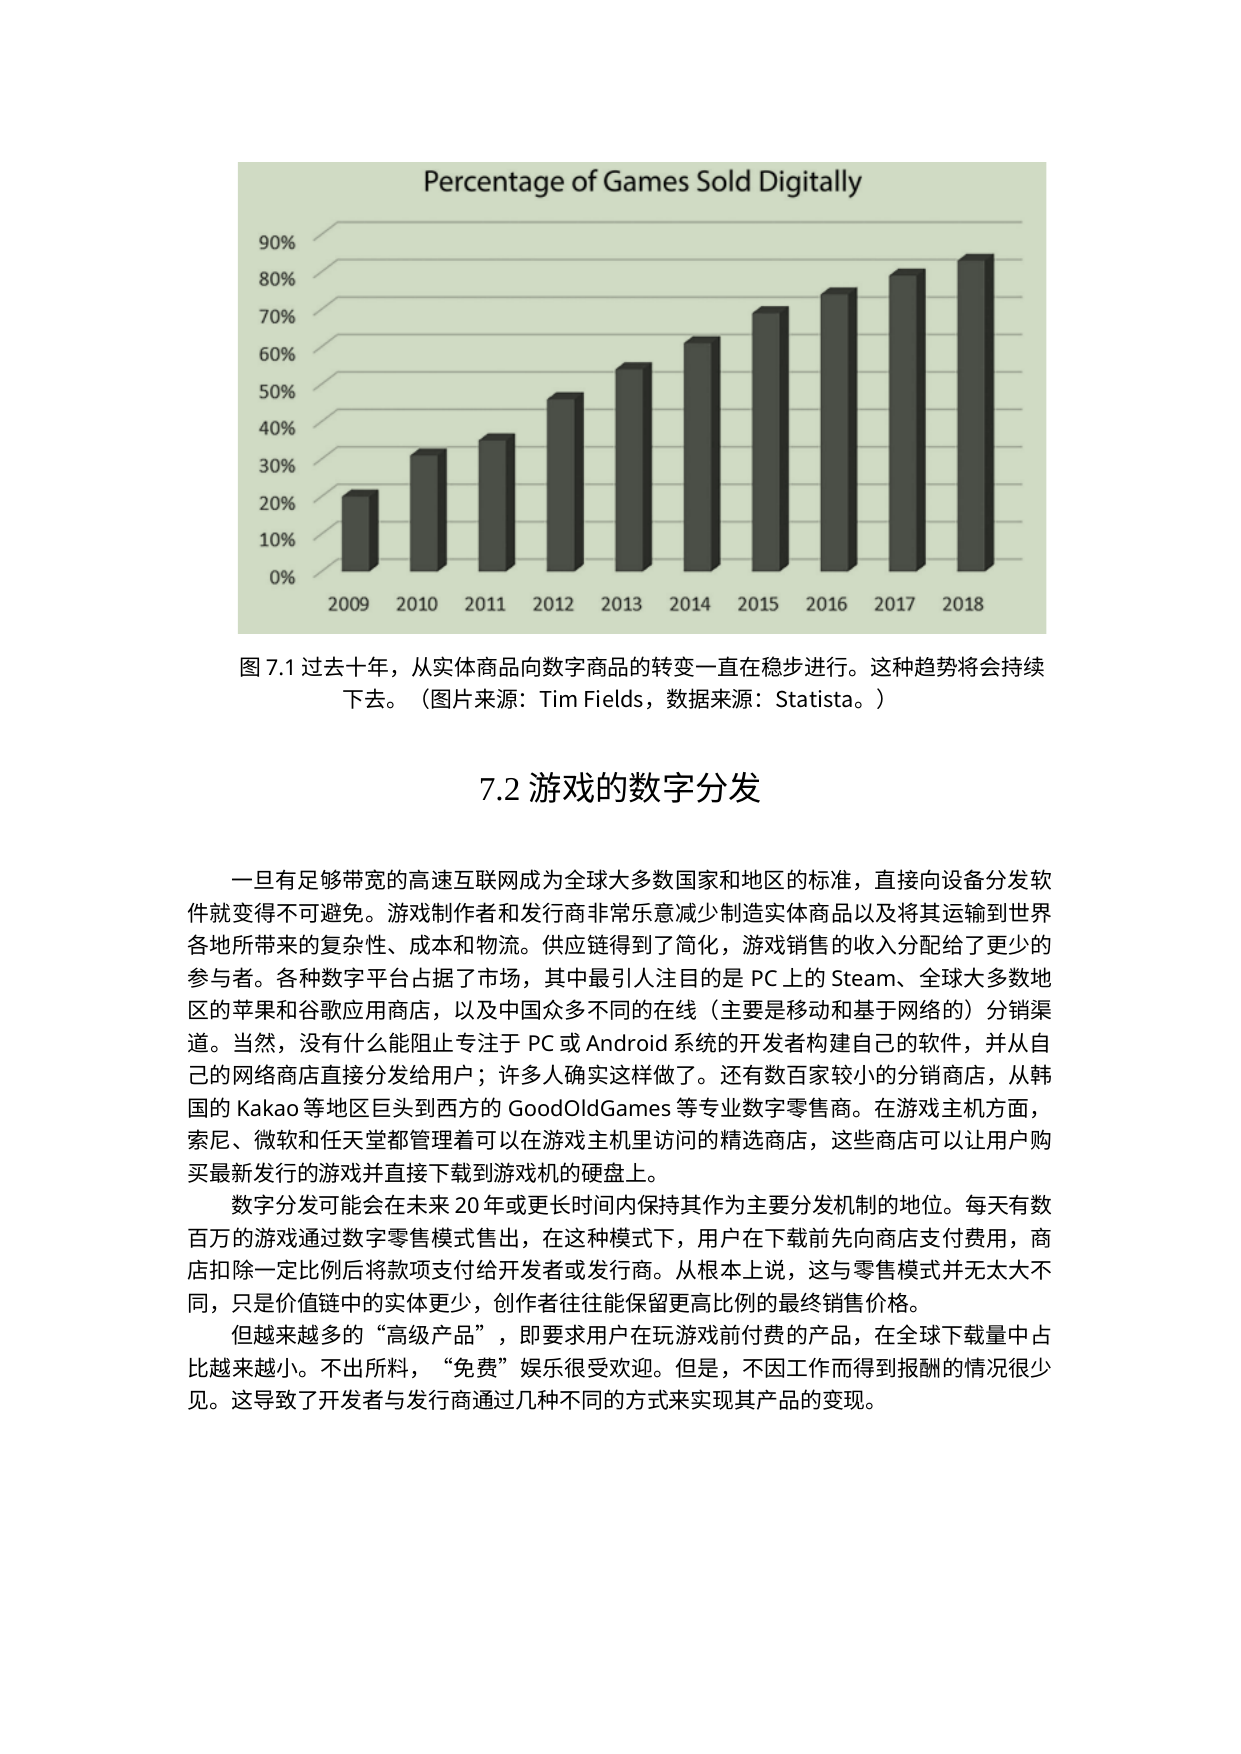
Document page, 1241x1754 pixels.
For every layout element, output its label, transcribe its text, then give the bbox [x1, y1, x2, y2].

text 数字分发可能会在未来20年或更长时间内保持其作为主要分发机制的地位。每天有数百万的游戏通过数字零售模式售出，在这种模式下，用户在下载前先向商店支付费用，商店扣除一定比例后将款项支付给开发者或发行商。从根本上说，这与零售模式并无太大不同，只是价值链中的实体更少，创作者往往能保留更高比例的最终销售价格。 [187, 1188, 1053, 1318]
text 图 7.1 过去十年，从实体商品向数字商品的转变一直在稳步进行。这种趋势将会持续下去。（图片来源：Tim Fields，数据来源：Statista。） [187, 649, 1053, 714]
text 一旦有足够带宽的高速互联网成为全球大多数国家和地区的标准，直接向设备分发软件就变得不可避免。游戏制作者和发行商非常乐意减少制造实体商品以及将其运输到世界各地所带来的复杂性、成本和物流。供应链得到了简化，游戏销售的收入分配给了更少的参与者。各种数字平台占据了市场，其中最引人注目的是PC上的Steam、全球大多数地区的苹果和谷歌应用商店，以及中国众多不同的在线（主要是移动和基于网络的）分销渠道。当然，没有什么能阻止专注于PC或Android系统的开发者构建自己的软件，并从自己的网络商店直接分发给用户；许多人确实这样做了。还有数百家较小的分销商店，从韩国的Kakao等地区巨头到西方的GoodOldGames等专业数字零售商。在游戏主机方面，索尼、微软和任天堂都管理着可以在游戏主机里访问的精选商店，这些商店可以让用户购买最新发行的游戏并直接下载到游戏机的硬盘上。 [187, 863, 1053, 1188]
picture [237, 162, 1047, 634]
subtitle 7.2 游戏的数字分发 [187, 756, 1053, 821]
text 但越来越多的“高级产品”，即要求用户在玩游戏前付费的产品，在全球下载量中占比越来越小。不出所料，“免费”娱乐很受欢迎。但是，不因工作而得到报酬的情况很少见。这导致了开发者与发行商通过几种不同的方式来实现其产品的变现。 [187, 1318, 1053, 1415]
